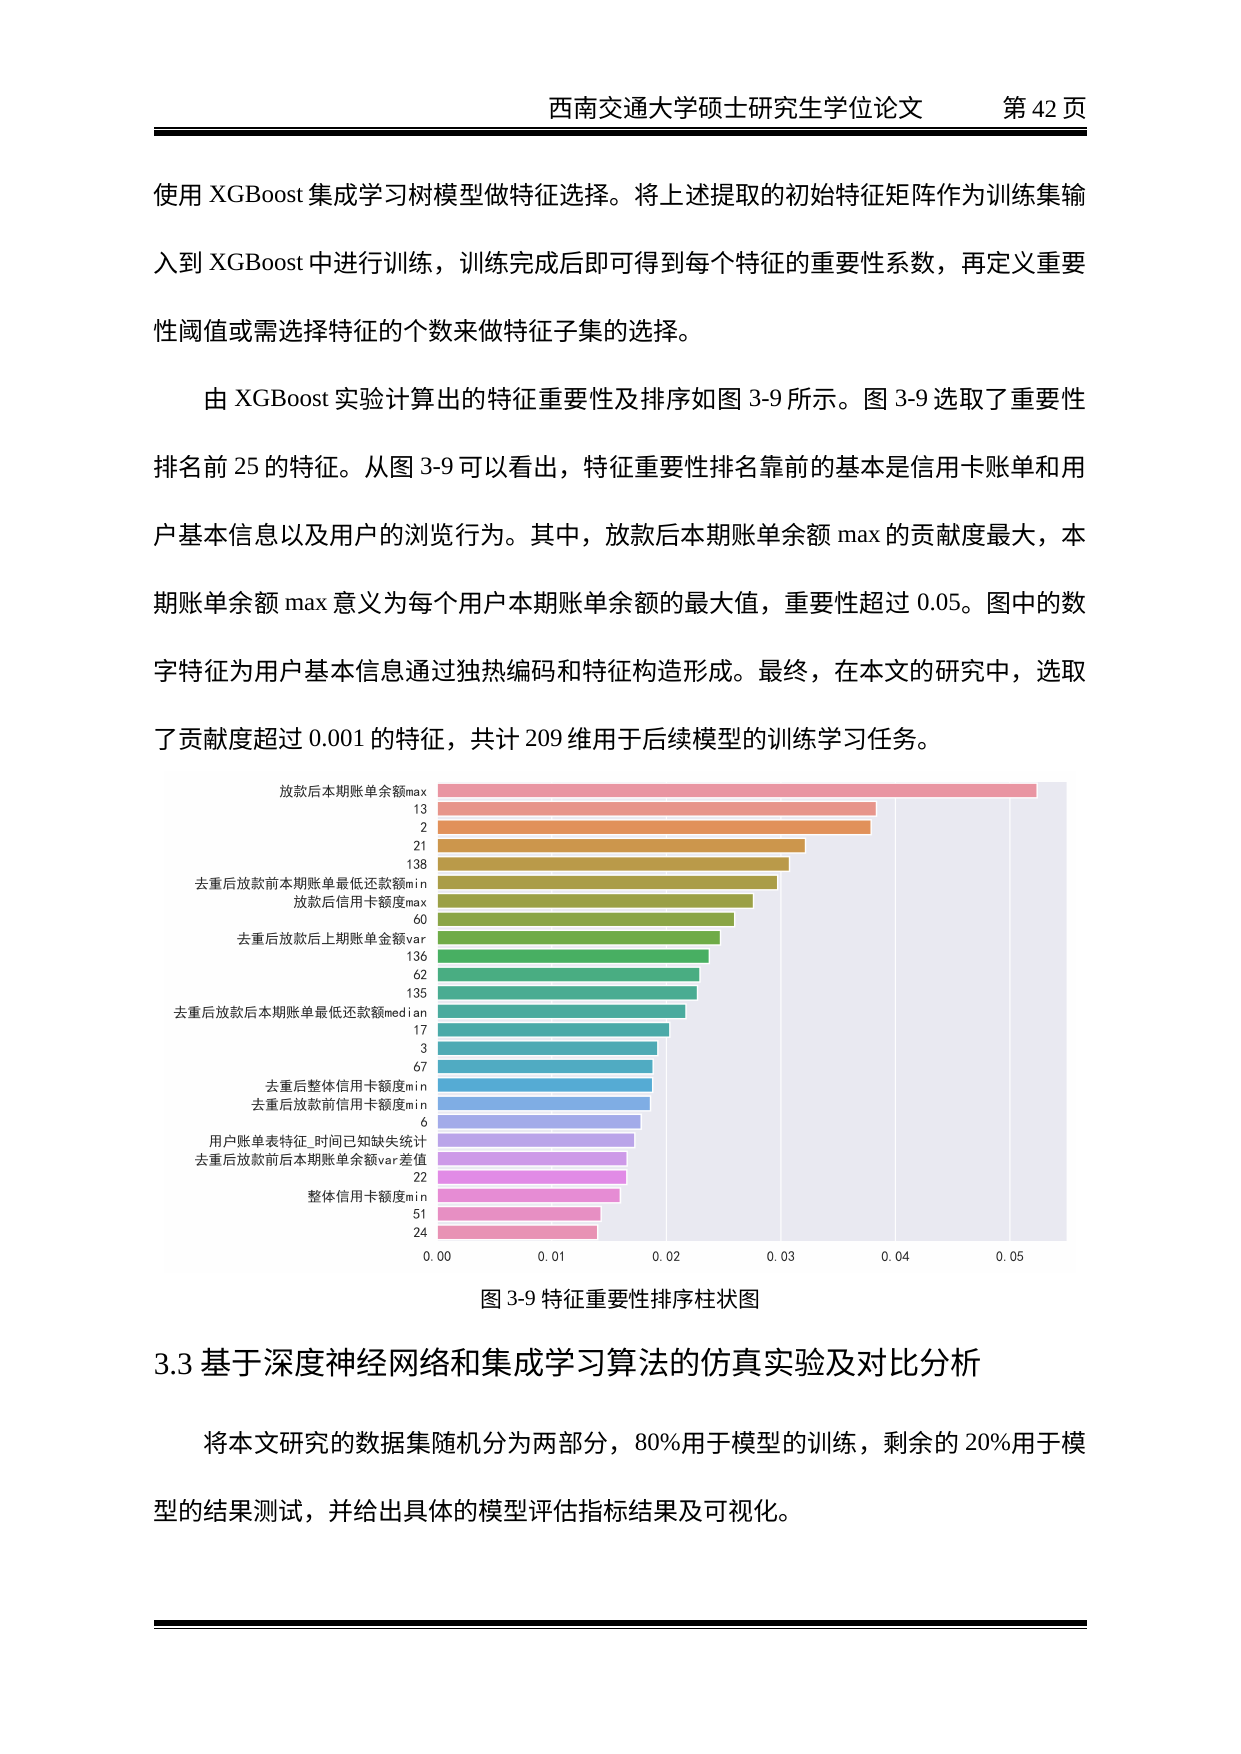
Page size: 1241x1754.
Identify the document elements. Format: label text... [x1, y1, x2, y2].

picture [163, 771, 1077, 1273]
text 将本文研究的数据集随机分为两部分，80%用于模型的训练，剩余的20%用于模型的结果测试，并给出具体的模型评估指标结果及可视化。 [153, 1407, 1087, 1543]
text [153, 160, 1087, 364]
text 由XGBoost实验计算出的特征重要性及排序如图3-9所示。图3-9选取了重要性排名前25的特征。从图3-9可以看出，特征重要性排名靠前的基本是信用卡账单和用户基本信息以及用户的浏览行为。其中，放款后本期账单余额max的贡献度最大，本期账单余额max意义为每个用户本期账单余额的最大值，重要性超过0.05。图中的数字特征为用户基本信息通过独热编码和特征构造形成。最终，在本文的研究中，选取了贡献度超过0.001的特征，共计209维用于后续模型的训练学习任务。 [153, 364, 1087, 771]
subtitle 3.3 基于深度神经网络和集成学习算法的仿真实验及对比分析 [153, 1327, 1087, 1395]
text 图3-9 特征重要性排序柱状图 [153, 1281, 1087, 1314]
